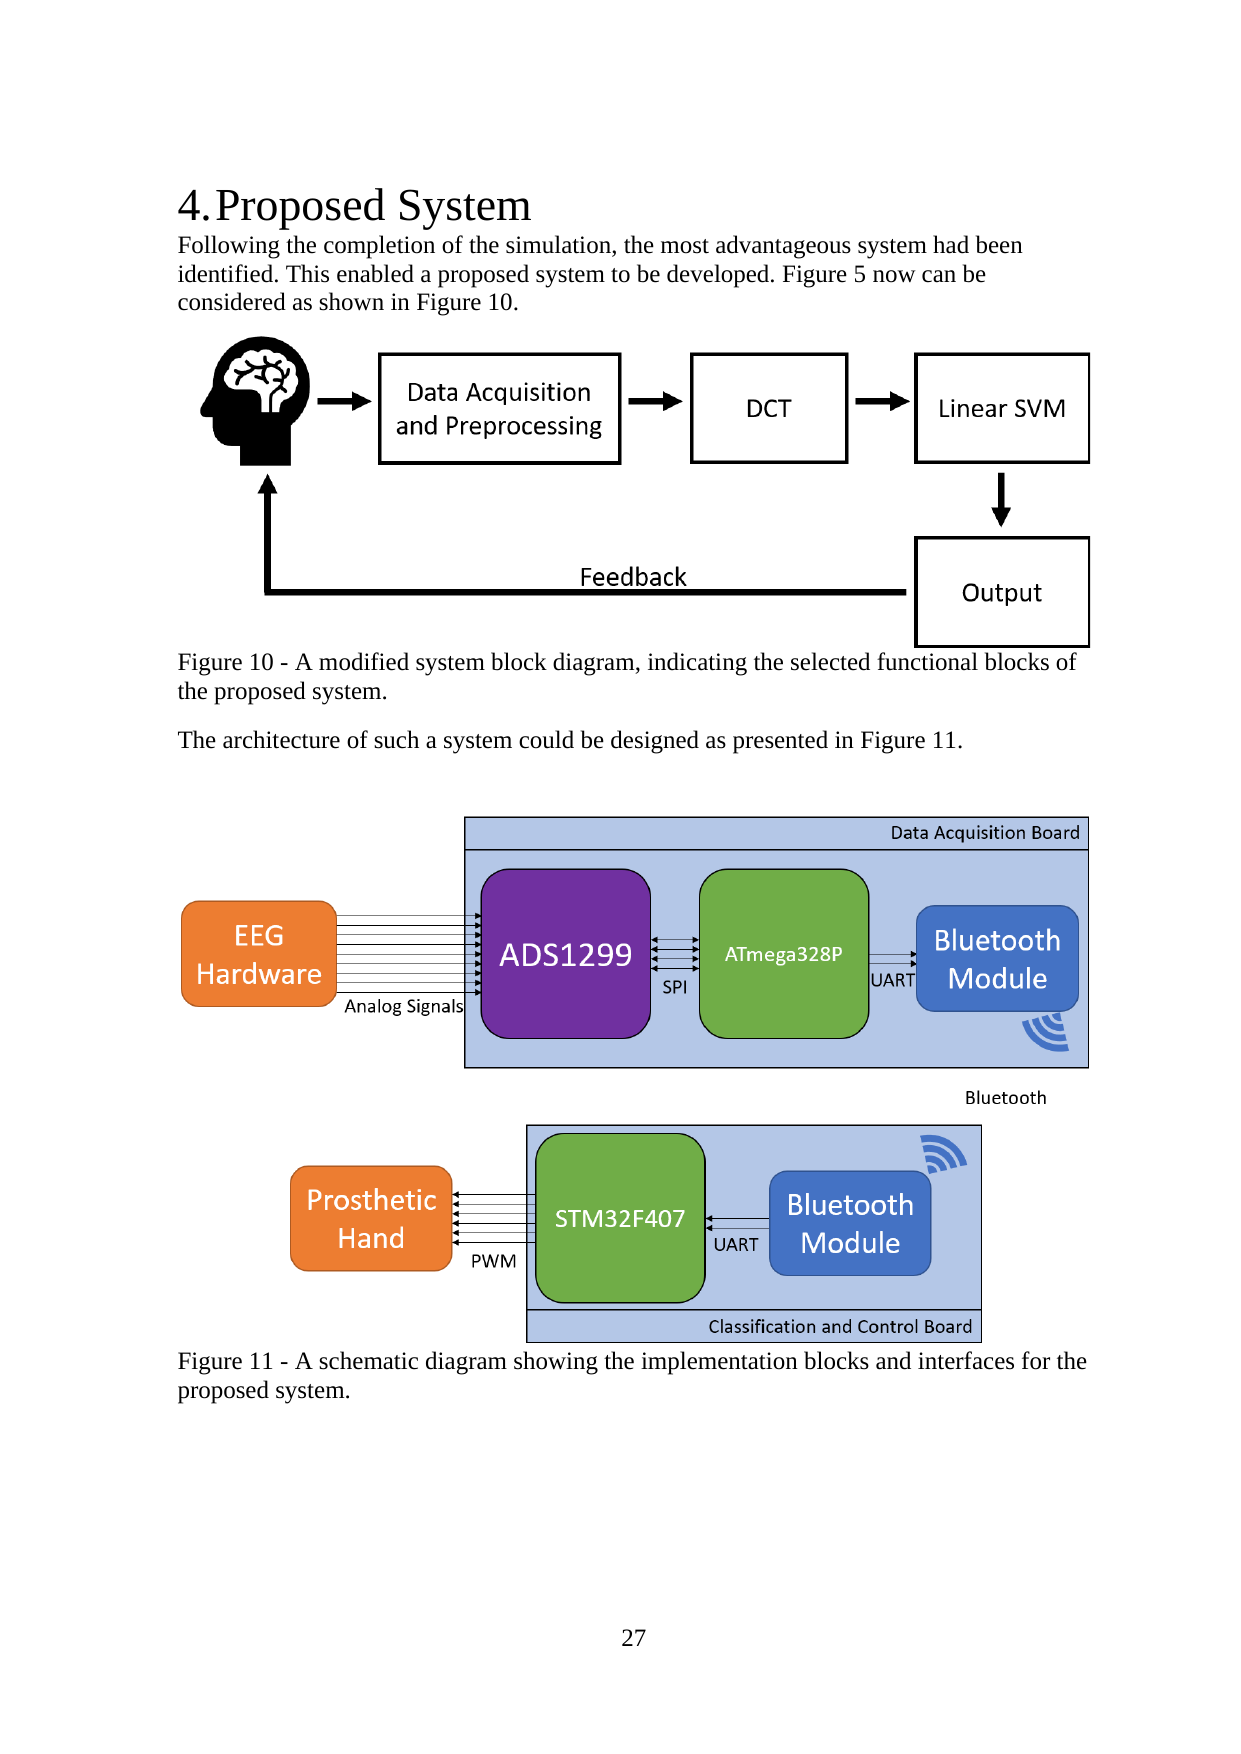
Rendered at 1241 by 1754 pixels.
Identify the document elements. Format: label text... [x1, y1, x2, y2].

subtitle Proposed System [177, 177, 1090, 230]
text The architecture of such a system could be designed as presented in Figure 11. [177, 726, 1090, 754]
picture [177, 812, 1091, 1347]
text Following the completion of the simulation, the most advantageous system had been identified. This enabled a proposed system to be developed. Figure 5 now can be considered as shown in Figure 10. [177, 230, 1090, 316]
picture [177, 323, 1091, 648]
text Figure - A modified system block diagram, indicating the selected functional blocks of the proposed system. [177, 648, 1090, 705]
text Figure - A schematic diagram showing the implementation blocks and interfaces for the proposed system. [177, 1347, 1090, 1404]
